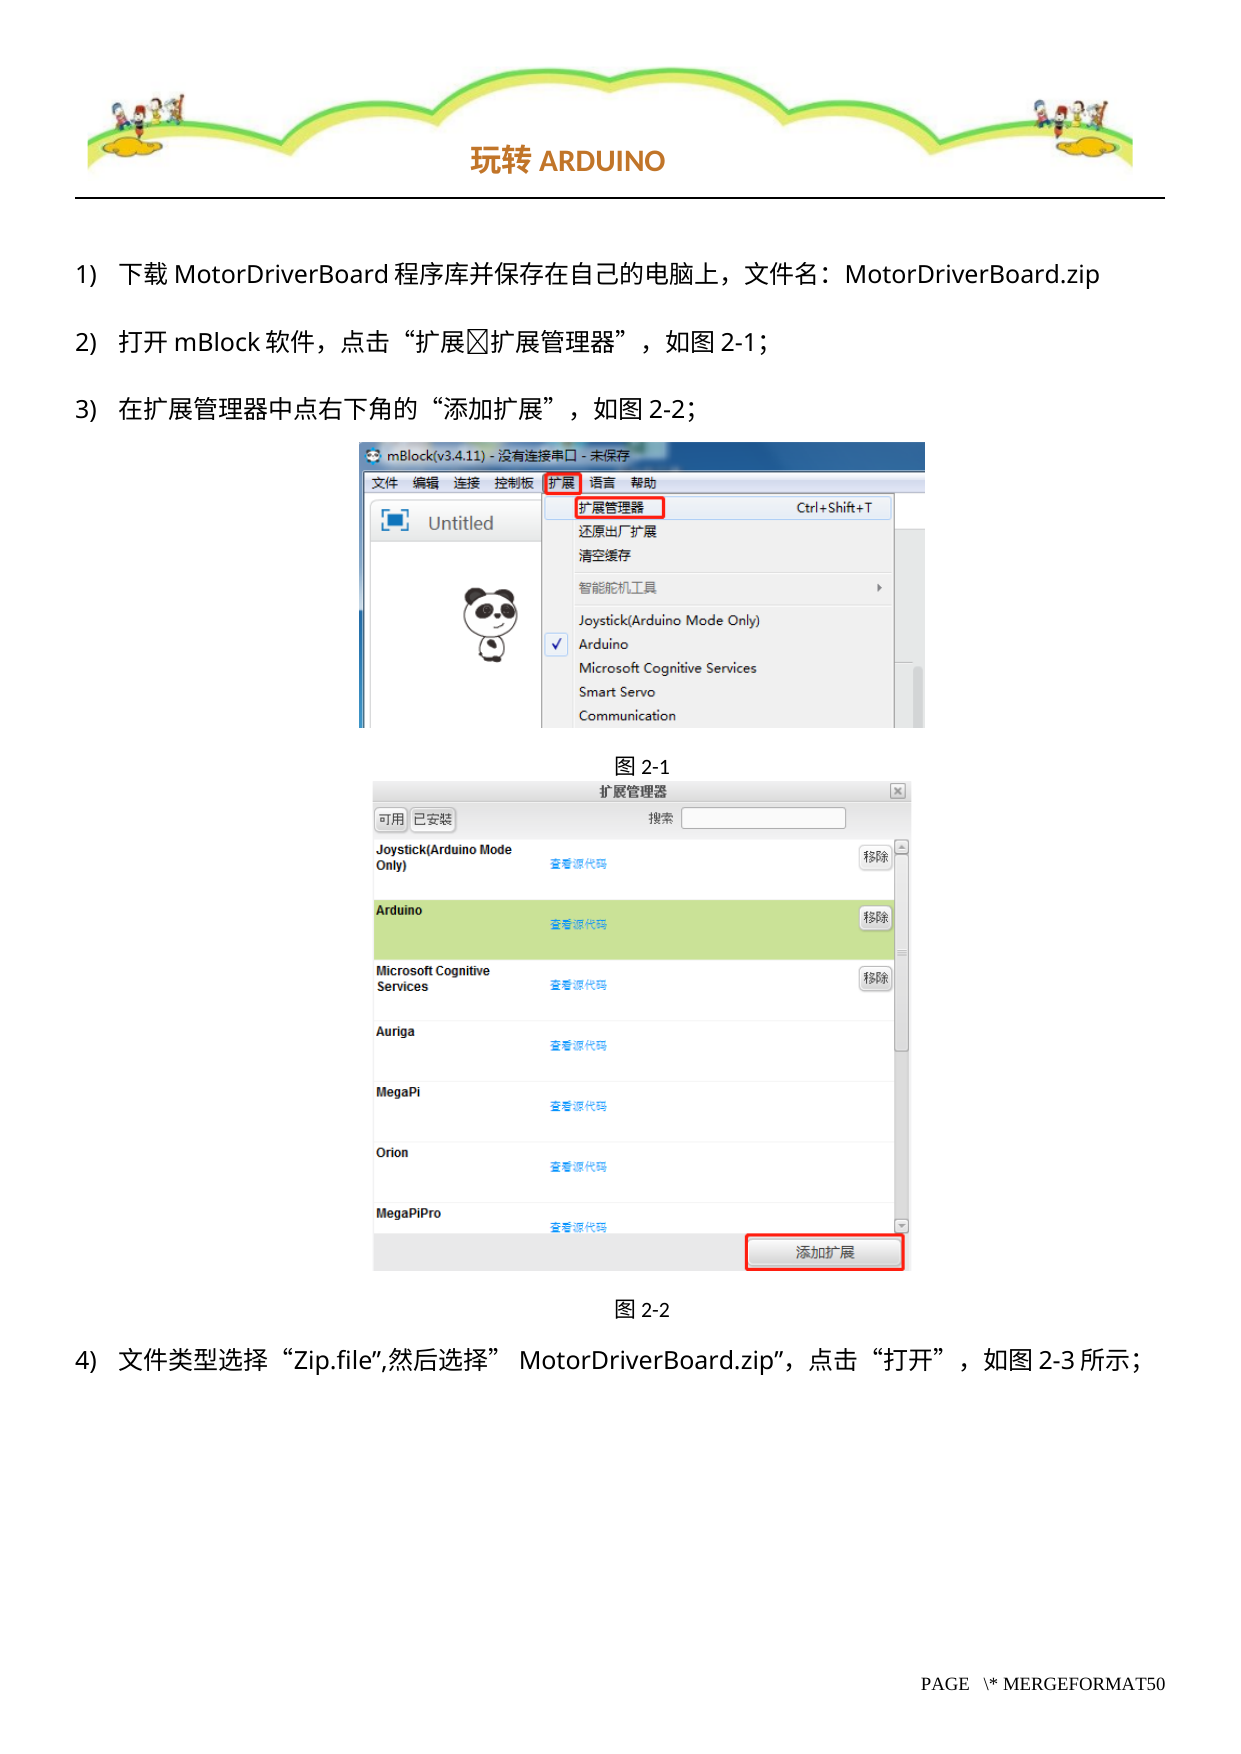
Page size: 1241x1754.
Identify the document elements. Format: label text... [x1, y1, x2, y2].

list 打开mBlock软件，点击“扩展扩展管理器”，如图2-1； [75, 306, 1165, 374]
list 在扩展管理器中点右下角的“添加扩展”，如图2-2； [75, 374, 1165, 442]
picture [87, 58, 1134, 181]
list 图2-2 [119, 1291, 1165, 1325]
list 下载MotorDriverBoard程序库并保存在自己的电脑上，文件名：MotorDriverBoard.zip [75, 238, 1165, 306]
picture [359, 442, 925, 728]
list 文件类型选择“Zip.file”,然后选择” MotorDriverBoard.zip”，点击“打开”，如图2-3所示； [75, 1325, 1165, 1393]
list 图2-1 [119, 748, 1165, 782]
picture [372, 781, 912, 1271]
